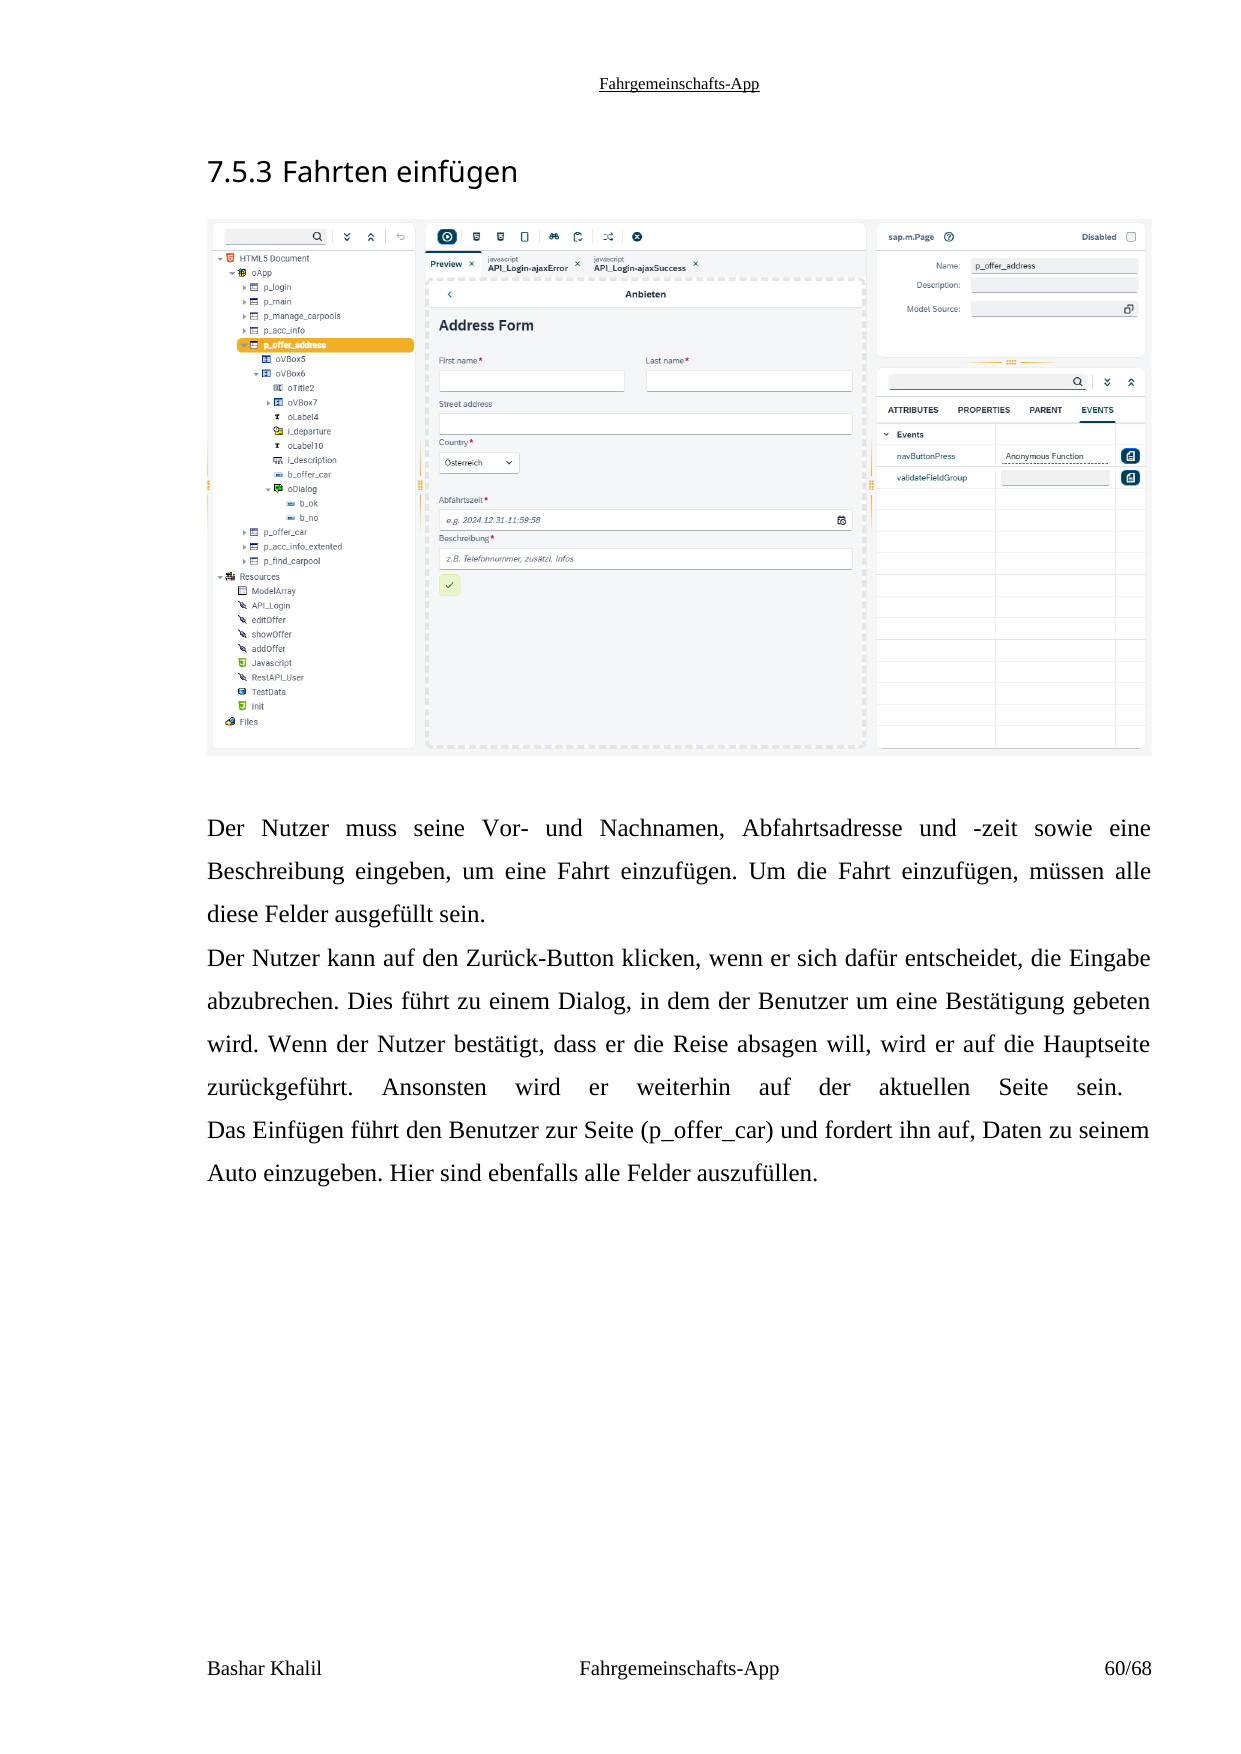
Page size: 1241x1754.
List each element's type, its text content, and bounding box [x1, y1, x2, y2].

text Der Nutzer kann auf den Zurück-Button klicken, wenn er sich dafür entscheidet, die Eingabe abzubrechen. Dies führt zu einem Dialog, in dem der Benutzer um eine Bestätigung gebeten wird. Wenn der Nutzer bestätigt, dass er die Reise absagen will, wird er auf die Hauptseite zurückgeführt. Ansonsten wird er weiterhin auf der aktuellen Seite sein. Das Einfügen führt den Benutzer zur Seite (p_offer_car) und fordert ihn auf, Daten zu seinem Auto einzugeben. Hier sind ebenfalls alle Felder auszufüllen. [207, 943, 1152, 1187]
text Der Nutzer muss seine Vor- und Nachnamen, Abfahrtsadresse und -zeit sowie eine Beschreibung eingeben, um eine Fahrt einzufügen. Um die Fahrt einzufügen, müssen alle diese Felder ausgefüllt sein. [207, 813, 1152, 928]
subtitle Fahrten einfügen [207, 151, 1152, 191]
picture [206, 219, 1152, 756]
